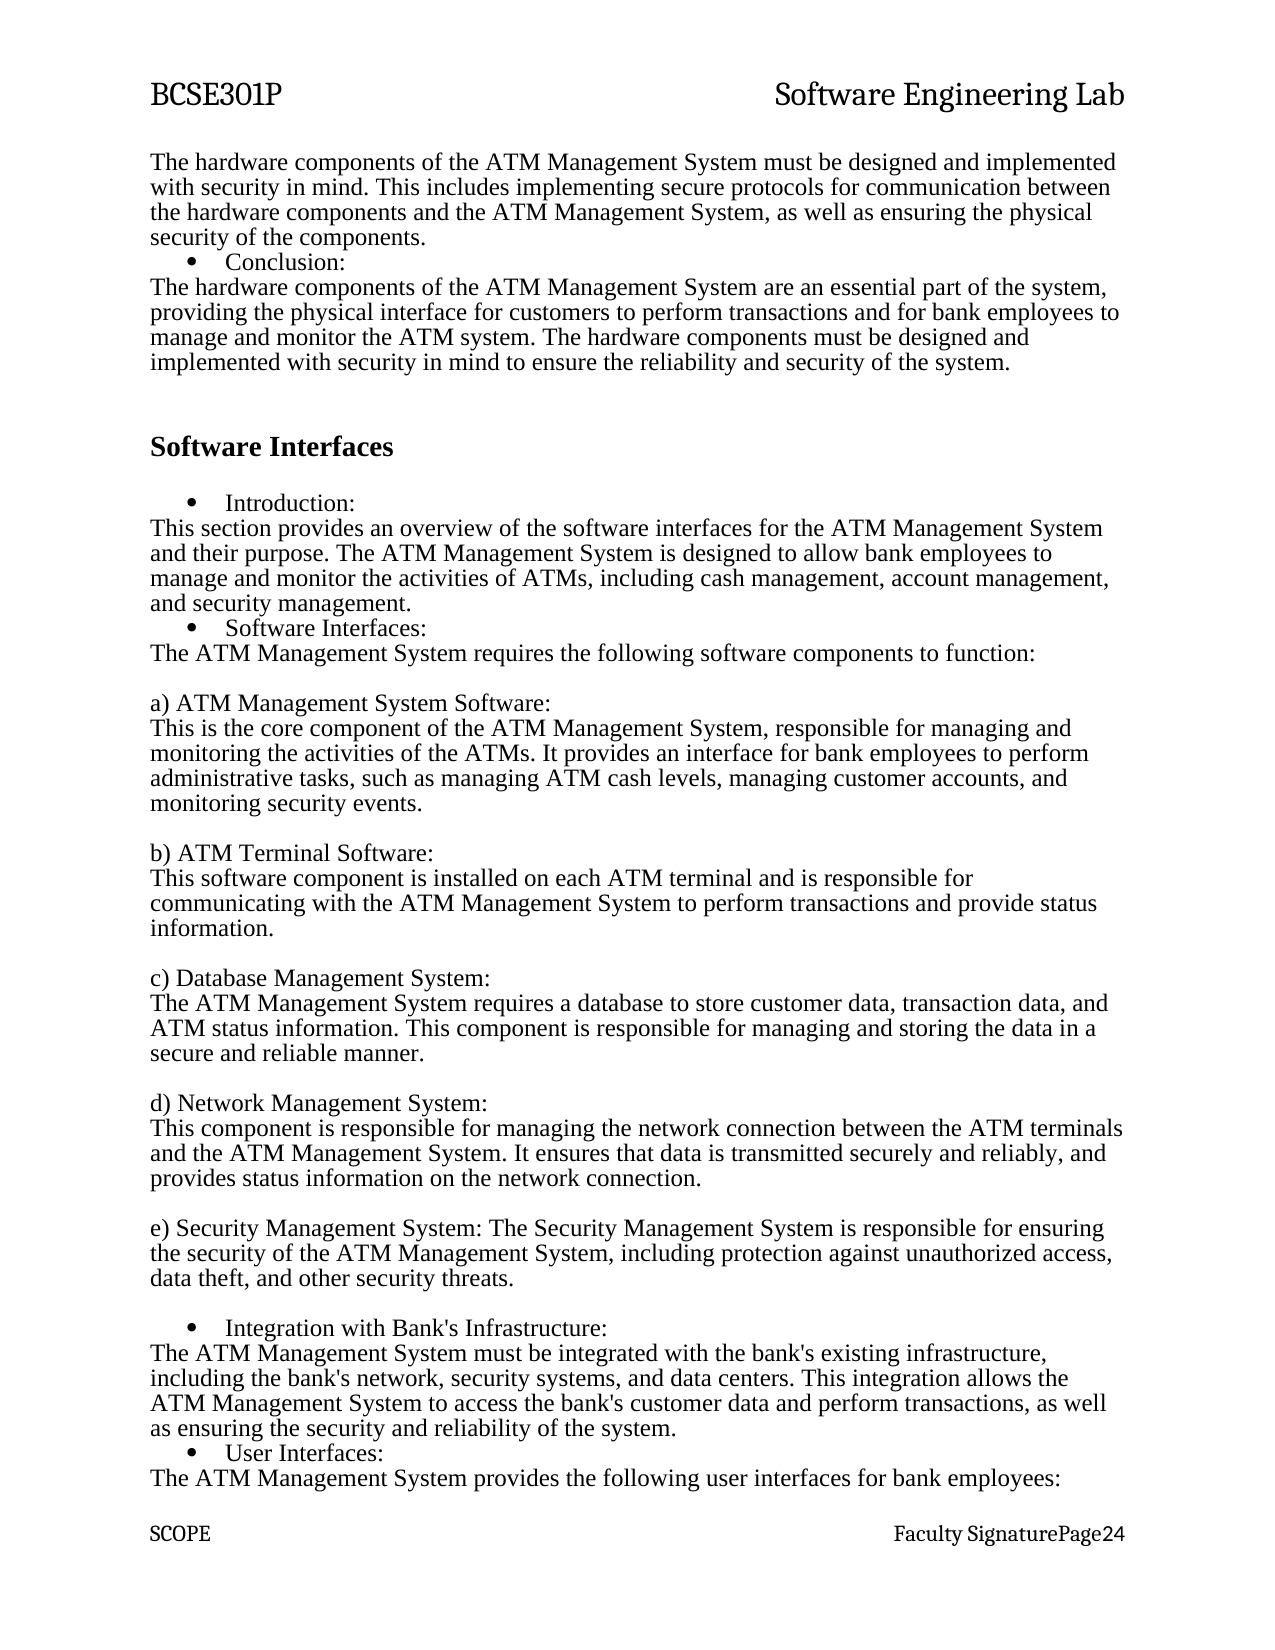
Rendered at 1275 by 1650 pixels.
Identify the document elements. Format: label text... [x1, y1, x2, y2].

text a) ATM Management System Software: [150, 692, 1125, 717]
text This software component is installed on each ATM terminal and is responsible for communicating with the ATM Management System to perform transactions and provide status information. [150, 867, 1125, 942]
text e) Security Management System: The Security Management System is responsible for ensuring the security of the ATM Management System, including protection against unauthorized access, data theft, and other security threats. [150, 1217, 1125, 1292]
list Introduction: [187, 492, 1125, 517]
text The hardware components of the ATM Management System are an essential part of the system, providing the physical interface for customers to perform transactions and for bank employees to manage and monitor the ATM system. The hardware components must be designed and implemented with security in mind to ensure the reliability and security of the system. [150, 275, 1125, 375]
text d) Network Management System: [150, 1092, 1125, 1117]
text The ATM Management System must be integrated with the bank's existing infrastructure, including the bank's network, security systems, and data centers. This integration allows the ATM Management System to access the bank's customer data and perform transactions, as well as ensuring the security and reliability of the system. [150, 1342, 1125, 1442]
list Software Interfaces: [187, 617, 1125, 642]
text The ATM Management System requires the following software components to function: [150, 642, 1125, 667]
list Integration with Bank's Infrastructure: [187, 1317, 1125, 1342]
text The hardware components of the ATM Management System must be designed and implemented with security in mind. This includes implementing secure protocols for communication between the hardware components and the ATM Management System, as well as ensuring the physical security of the components. [150, 150, 1125, 250]
text c) Database Management System: [150, 967, 1125, 992]
text This section provides an overview of the software interfaces for the ATM Management System and their purpose. The ATM Management System is designed to allow bank employees to manage and monitor the activities of ATMs, including cash management, account management, and security management. [150, 517, 1125, 617]
text This is the core component of the ATM Management System, responsible for managing and monitoring the activities of the ATMs. It provides an interface for bank employees to perform administrative tasks, such as managing ATM cash levels, managing customer accounts, and monitoring security events. [150, 717, 1125, 817]
subtitle Software Interfaces [150, 429, 1125, 463]
list User Interfaces: [187, 1442, 1125, 1467]
text This component is responsible for managing the network connection between the ATM terminals and the ATM Management System. It ensures that data is transmitted securely and reliably, and provides status information on the network connection. [150, 1117, 1125, 1192]
text The ATM Management System requires a database to store customer data, transaction data, and ATM status information. This component is responsible for managing and storing the data in a secure and reliable manner. [150, 992, 1125, 1067]
text The ATM Management System provides the following user interfaces for bank employees: [150, 1467, 1125, 1492]
text b) ATM Terminal Software: [150, 842, 1125, 867]
list Conclusion: [187, 250, 1125, 275]
